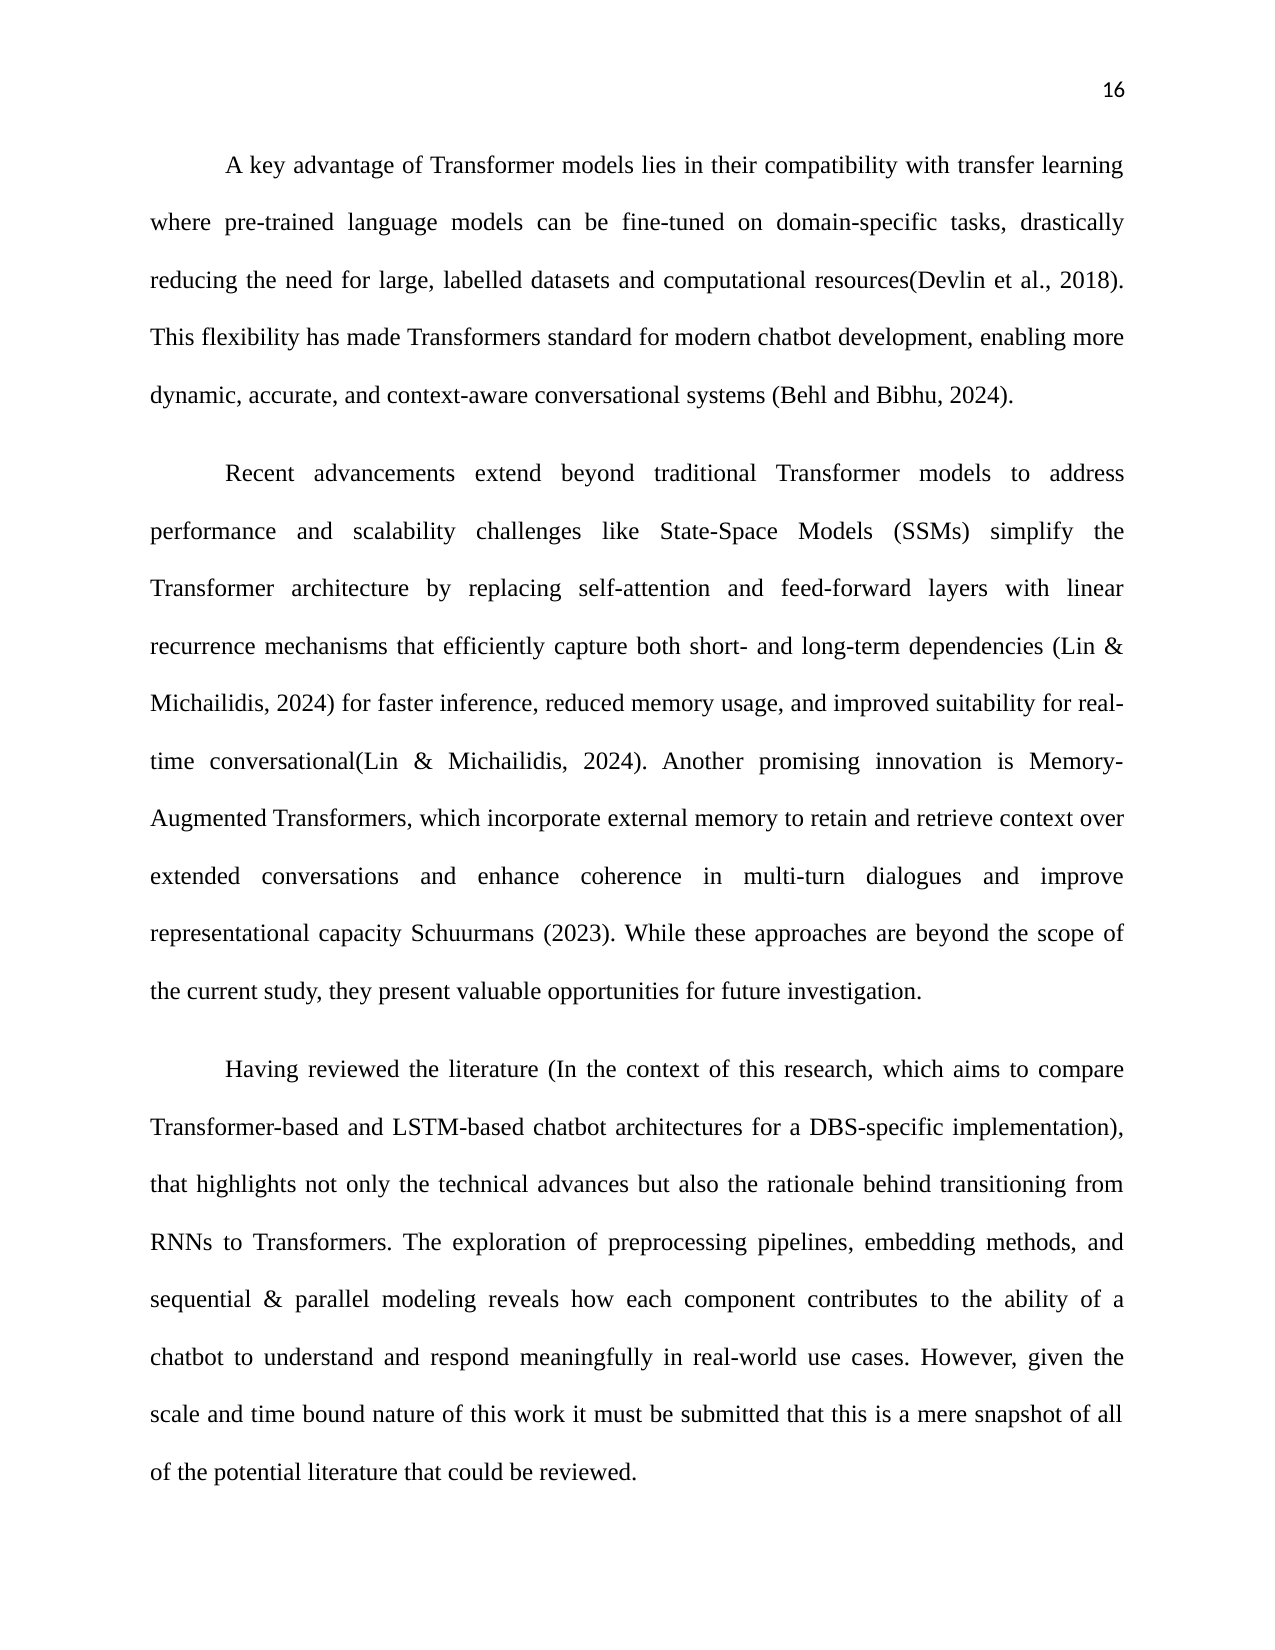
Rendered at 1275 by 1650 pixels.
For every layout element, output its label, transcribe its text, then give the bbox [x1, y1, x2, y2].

text Recent advancements extend beyond traditional Transformer models to address performance and scalability challenges like State-Space Models (SSMs) simplify the Transformer architecture by replacing self-attention and feed-forward layers with linear recurrence mechanisms that efficiently capture both short- and long-term dependencies (Lin & Michailidis, 2024) for faster inference, reduced memory usage, and improved suitability for real-time conversational(Lin & Michailidis, 2024). Another promising innovation is Memory-Augmented Transformers, which incorporate external memory to retain and retrieve context over extended conversations and enhance coherence in multi-turn dialogues and improve representational capacity Schuurmans (2023). While these approaches are beyond the scope of the current study, they present valuable opportunities for future investigation. [150, 458, 1125, 1004]
text A key advantage of Transformer models lies in their compatibility with transfer learning where pre-trained language models can be fine-tuned on domain-specific tasks, drastically reducing the need for large, labelled datasets and computational resources(Devlin et al., 2018). This flexibility has made Transformers standard for modern chatbot development, enabling more dynamic, accurate, and context-aware conversational systems (Behl and Bibhu, 2024). [150, 150, 1125, 409]
text Having reviewed the literature (In the context of this research, which aims to compare Transformer-based and LSTM-based chatbot architectures for a DBS-specific implementation), that highlights not only the technical advances but also the rationale behind transitioning from RNNs to Transformers. The exploration of preprocessing pipelines, embedding methods, and sequential & parallel modeling reveals how each component contributes to the ability of a chatbot to understand and respond meaningfully in real-world use cases. However, given the scale and time bound nature of this work it must be submitted that this is a mere snapshot of all of the potential literature that could be reviewed. [150, 1054, 1125, 1485]
